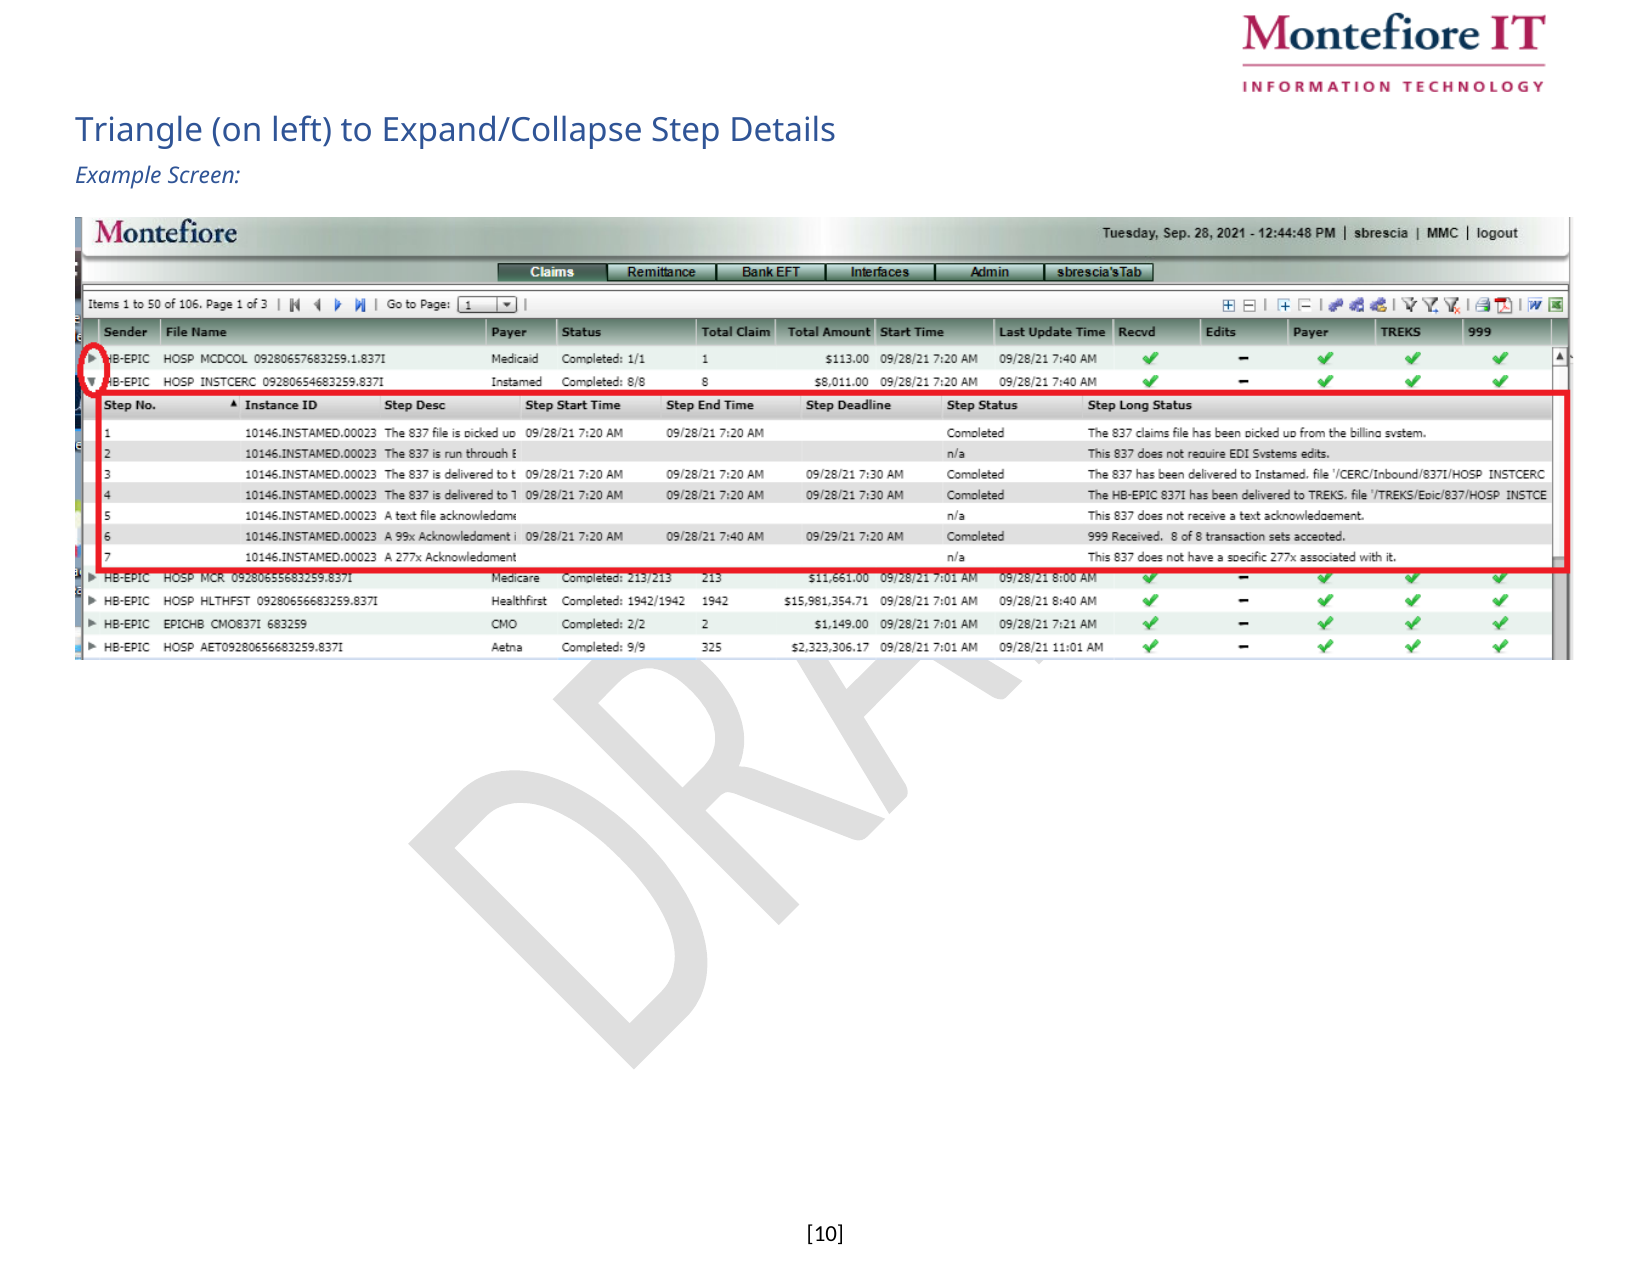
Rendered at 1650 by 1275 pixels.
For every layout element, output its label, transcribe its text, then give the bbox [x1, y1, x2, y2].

picture [1214, 0, 1575, 106]
subtitle Example Screen: [75, 159, 1575, 190]
subtitle Triangle (on left) to Expand/Collapse Step Details [75, 106, 1575, 151]
picture [75, 217, 1574, 660]
